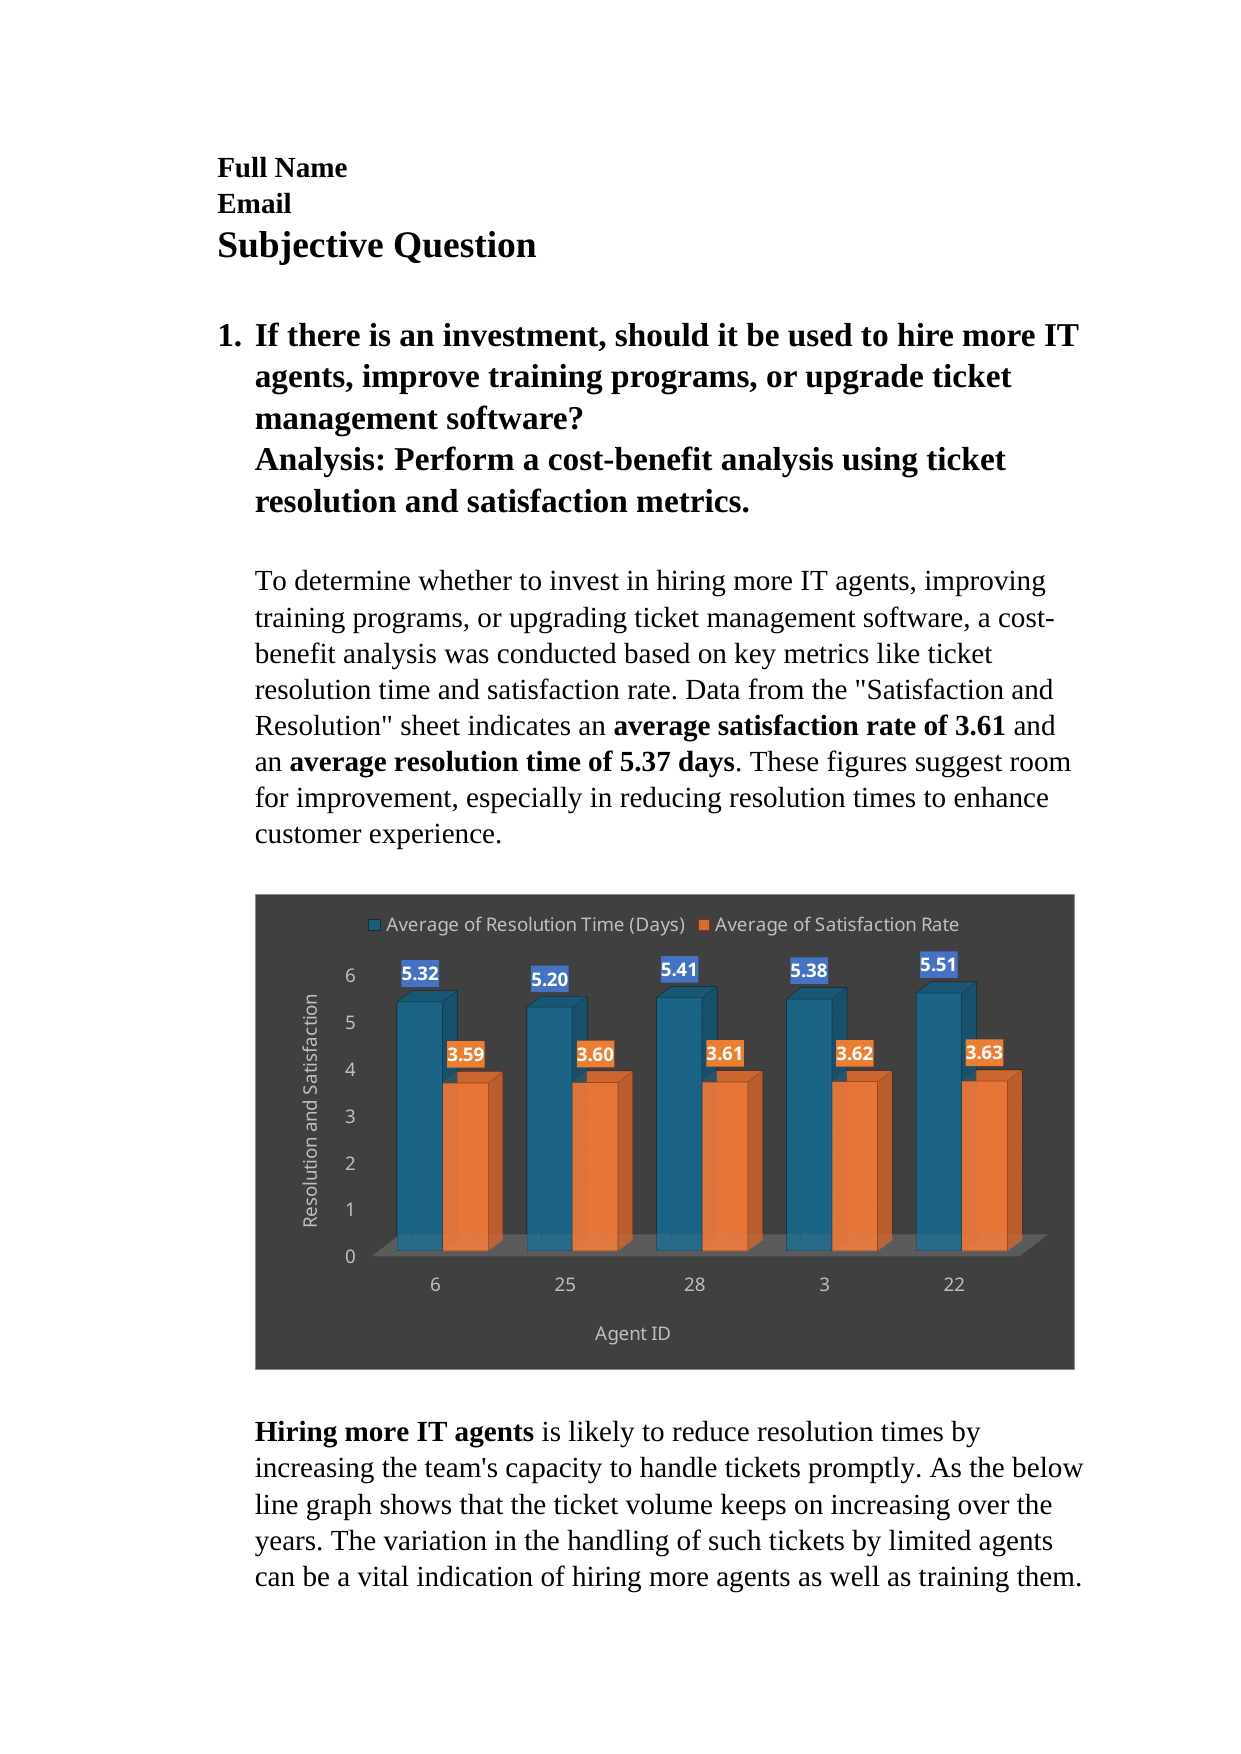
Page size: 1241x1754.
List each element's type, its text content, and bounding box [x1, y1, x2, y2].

list If there is an investment, should it be used to hire more IT agents, improve training programs, or upgrade ticket management software? [217, 315, 1090, 436]
list To determine whether to invest in hiring more IT agents, improving training programs, or upgrading ticket management software, a cost-benefit analysis was conducted based on key metrics like ticket resolution time and satisfaction rate. Data from the "Satisfaction and Resolution" sheet indicates an average satisfaction rate of 3.61 and an average resolution time of 5.37 days. These figures suggest room for improvement, especially in reducing resolution times to enhance customer experience. [254, 563, 1090, 850]
list Email [217, 186, 1090, 220]
list Analysis: Perform a cost-benefit analysis using ticket resolution and satisfaction metrics. [254, 439, 1090, 519]
list Hiring more IT agents is likely to reduce resolution times by increasing the team's capacity to handle tickets promptly. As the below line graph shows that the ticket volume keeps on increasing over the years. The variation in the handling of such tickets by limited agents can be a vital indication of hiring more agents as well as training them. [254, 1414, 1090, 1593]
list Full Name [217, 150, 1090, 183]
list Subjective Question [217, 222, 1090, 265]
